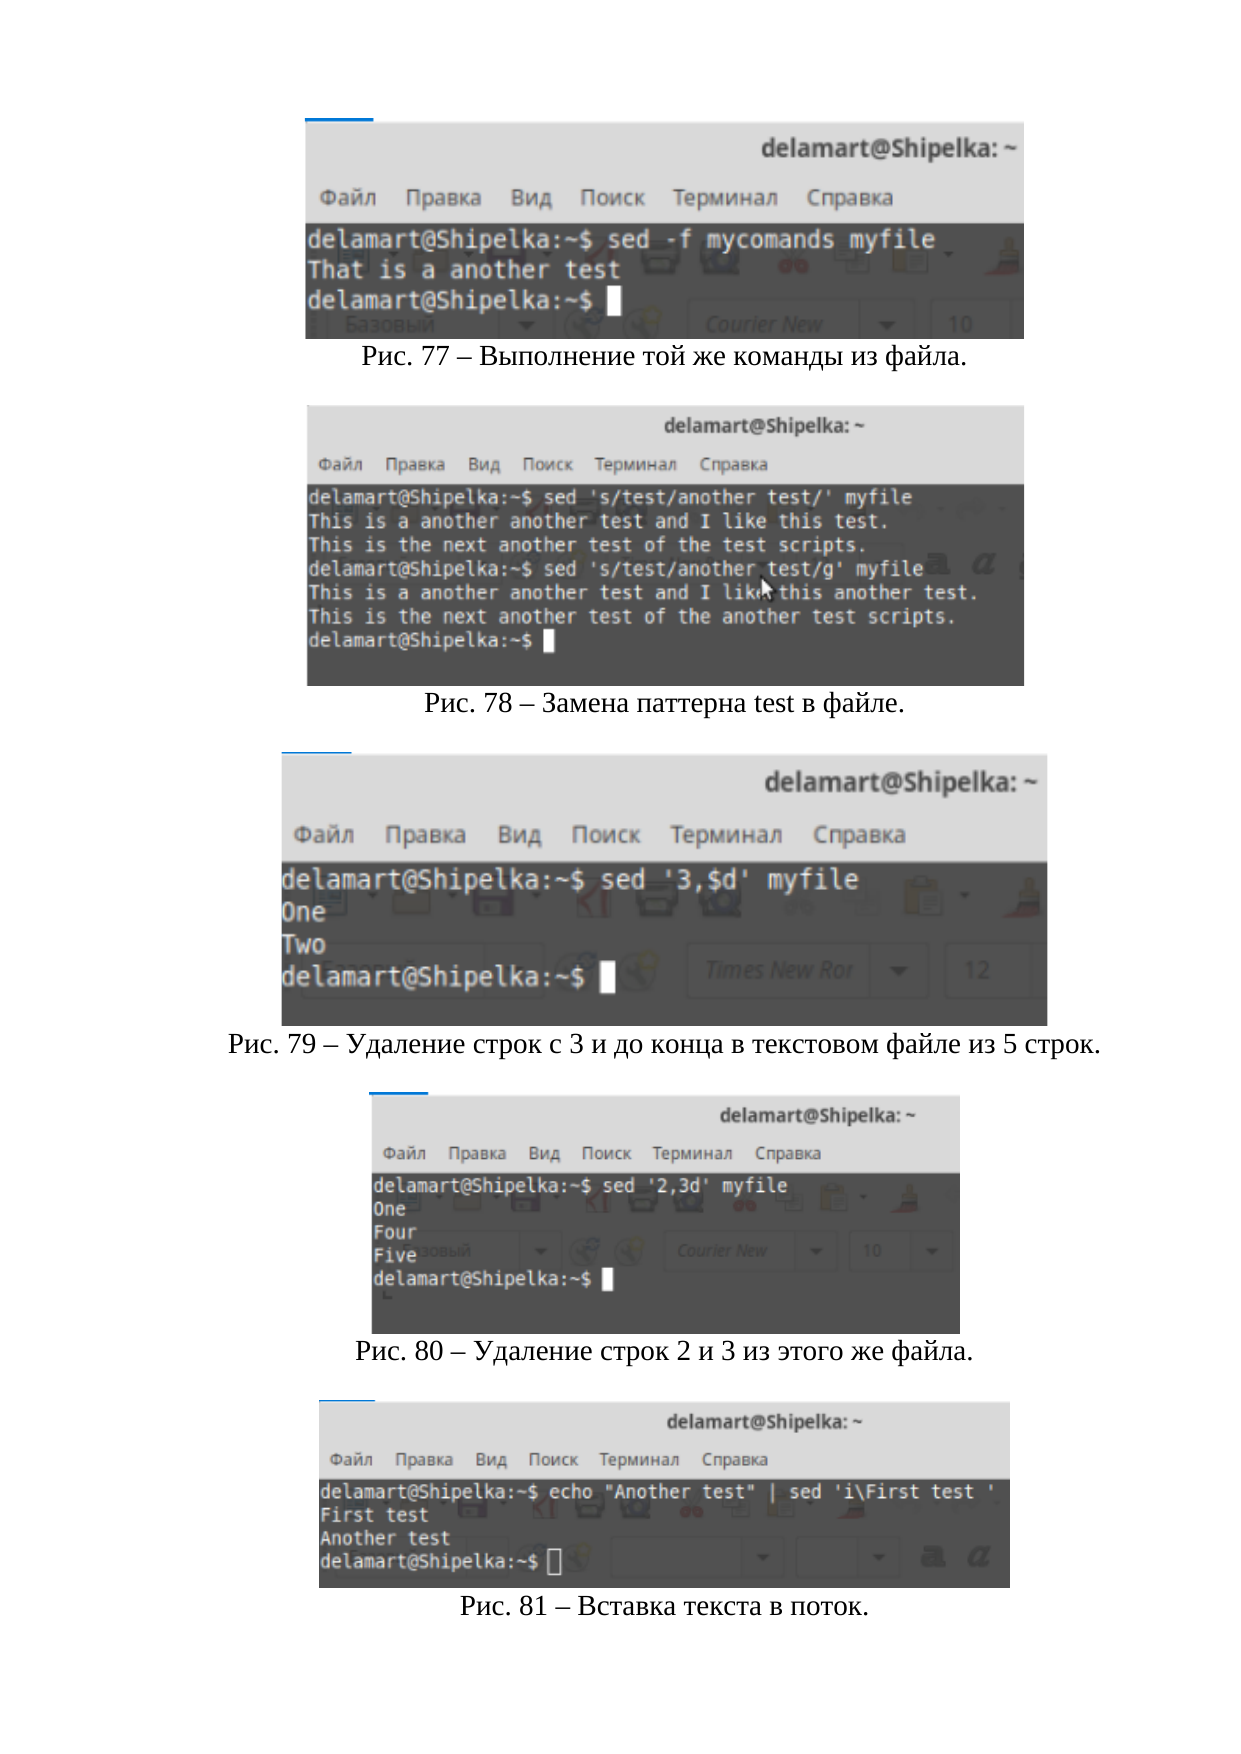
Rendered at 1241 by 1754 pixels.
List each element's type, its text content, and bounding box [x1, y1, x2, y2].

text Рис. 81 – Вставка текста в поток. [177, 1588, 1152, 1622]
picture [319, 1400, 1010, 1588]
picture [304, 405, 1025, 686]
text Рис. 77 – Выполнение той же команды из файла. [177, 338, 1152, 372]
picture [304, 118, 1024, 339]
text Рис. 79 – Удаление строк с 3 и до конца в текстовом файле из 5 строк. [177, 1026, 1152, 1059]
picture [281, 752, 1048, 1026]
text Рис. 78 – Замена паттерна test в файле. [177, 685, 1152, 719]
text Рис. 80 – Удаление строк 2 и 3 из этого же файла. [177, 1333, 1152, 1367]
picture [369, 1092, 960, 1334]
